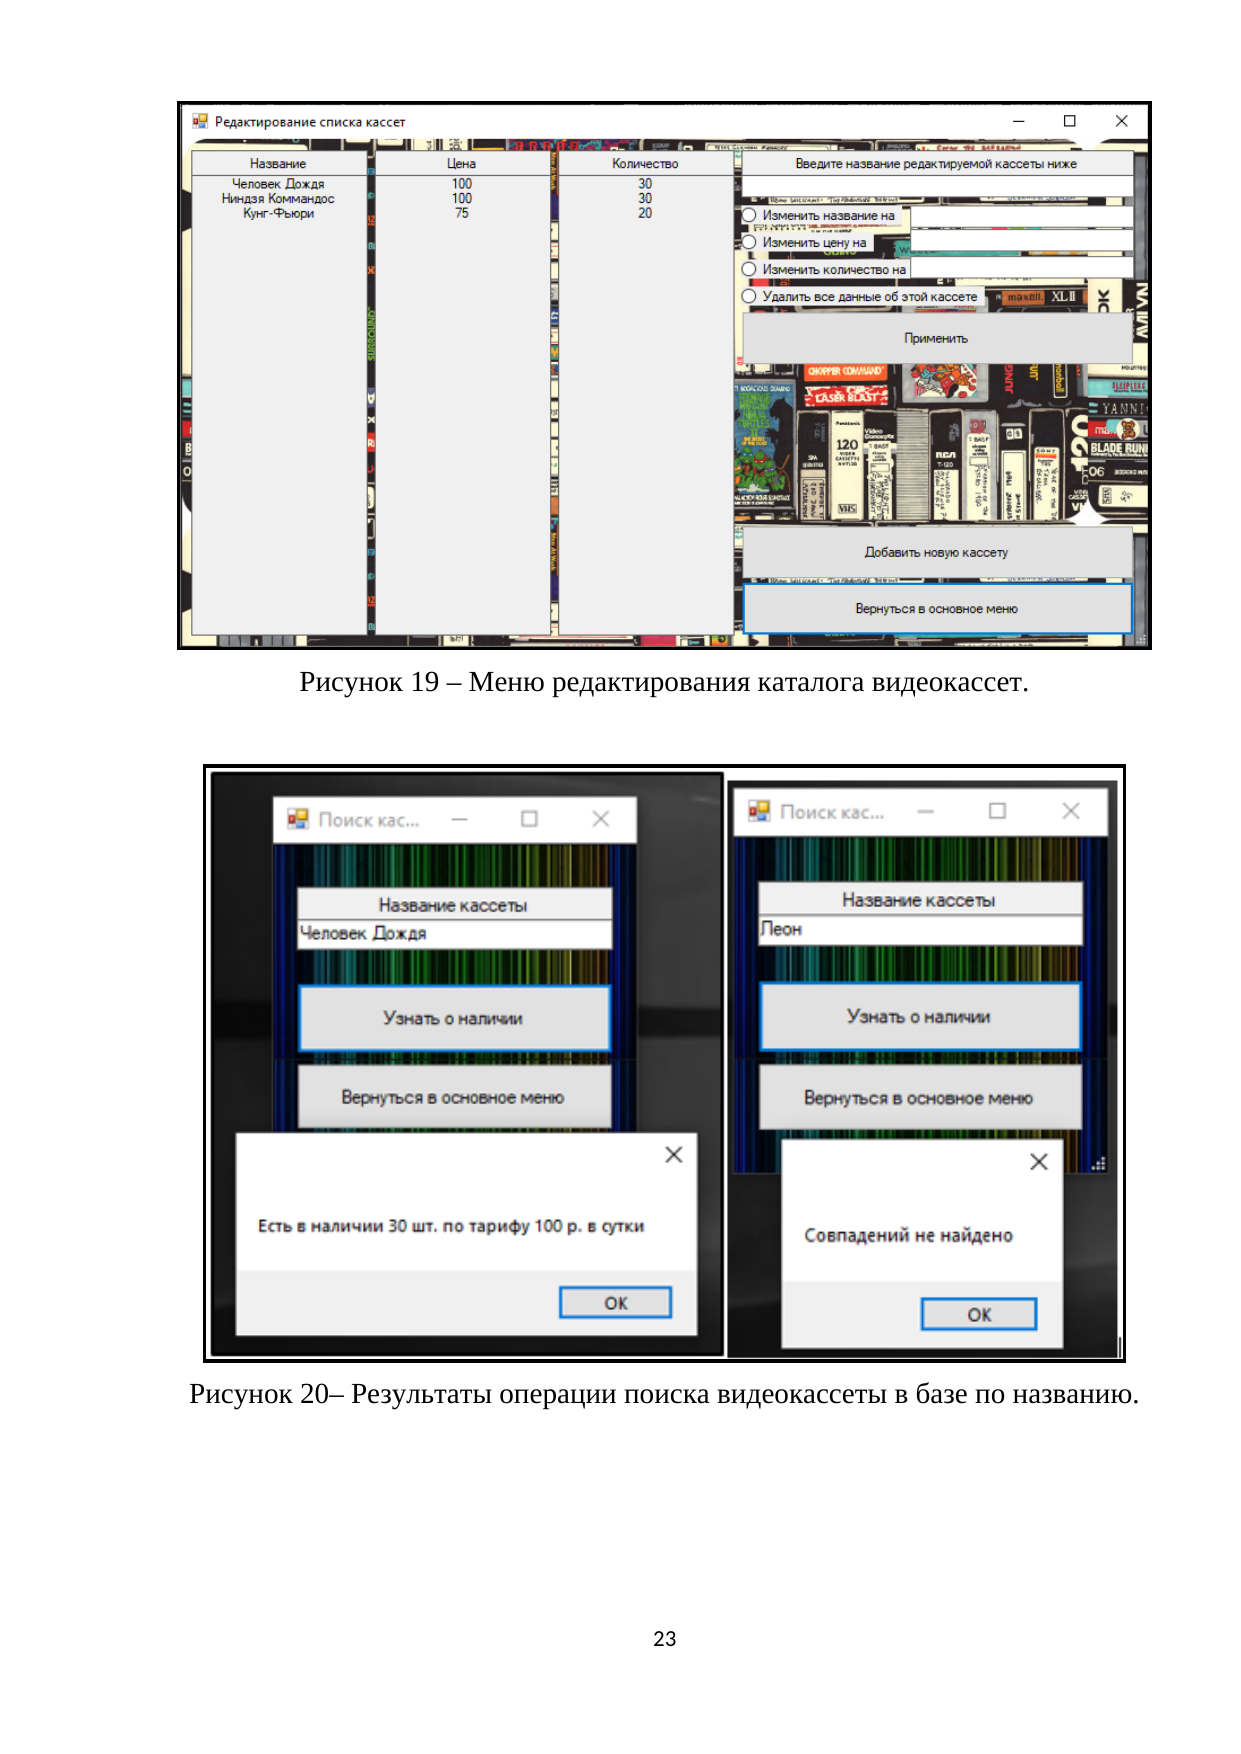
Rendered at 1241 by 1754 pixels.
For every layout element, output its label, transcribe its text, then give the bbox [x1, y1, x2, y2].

picture [206, 768, 1123, 1359]
text Рисунок 19 – Меню редактирования каталога видеокассет. [177, 664, 1152, 697]
picture [180, 104, 1148, 647]
text Рисунок 20– Результаты операции поиска видеокассеты в базе по названию. [177, 1377, 1152, 1410]
